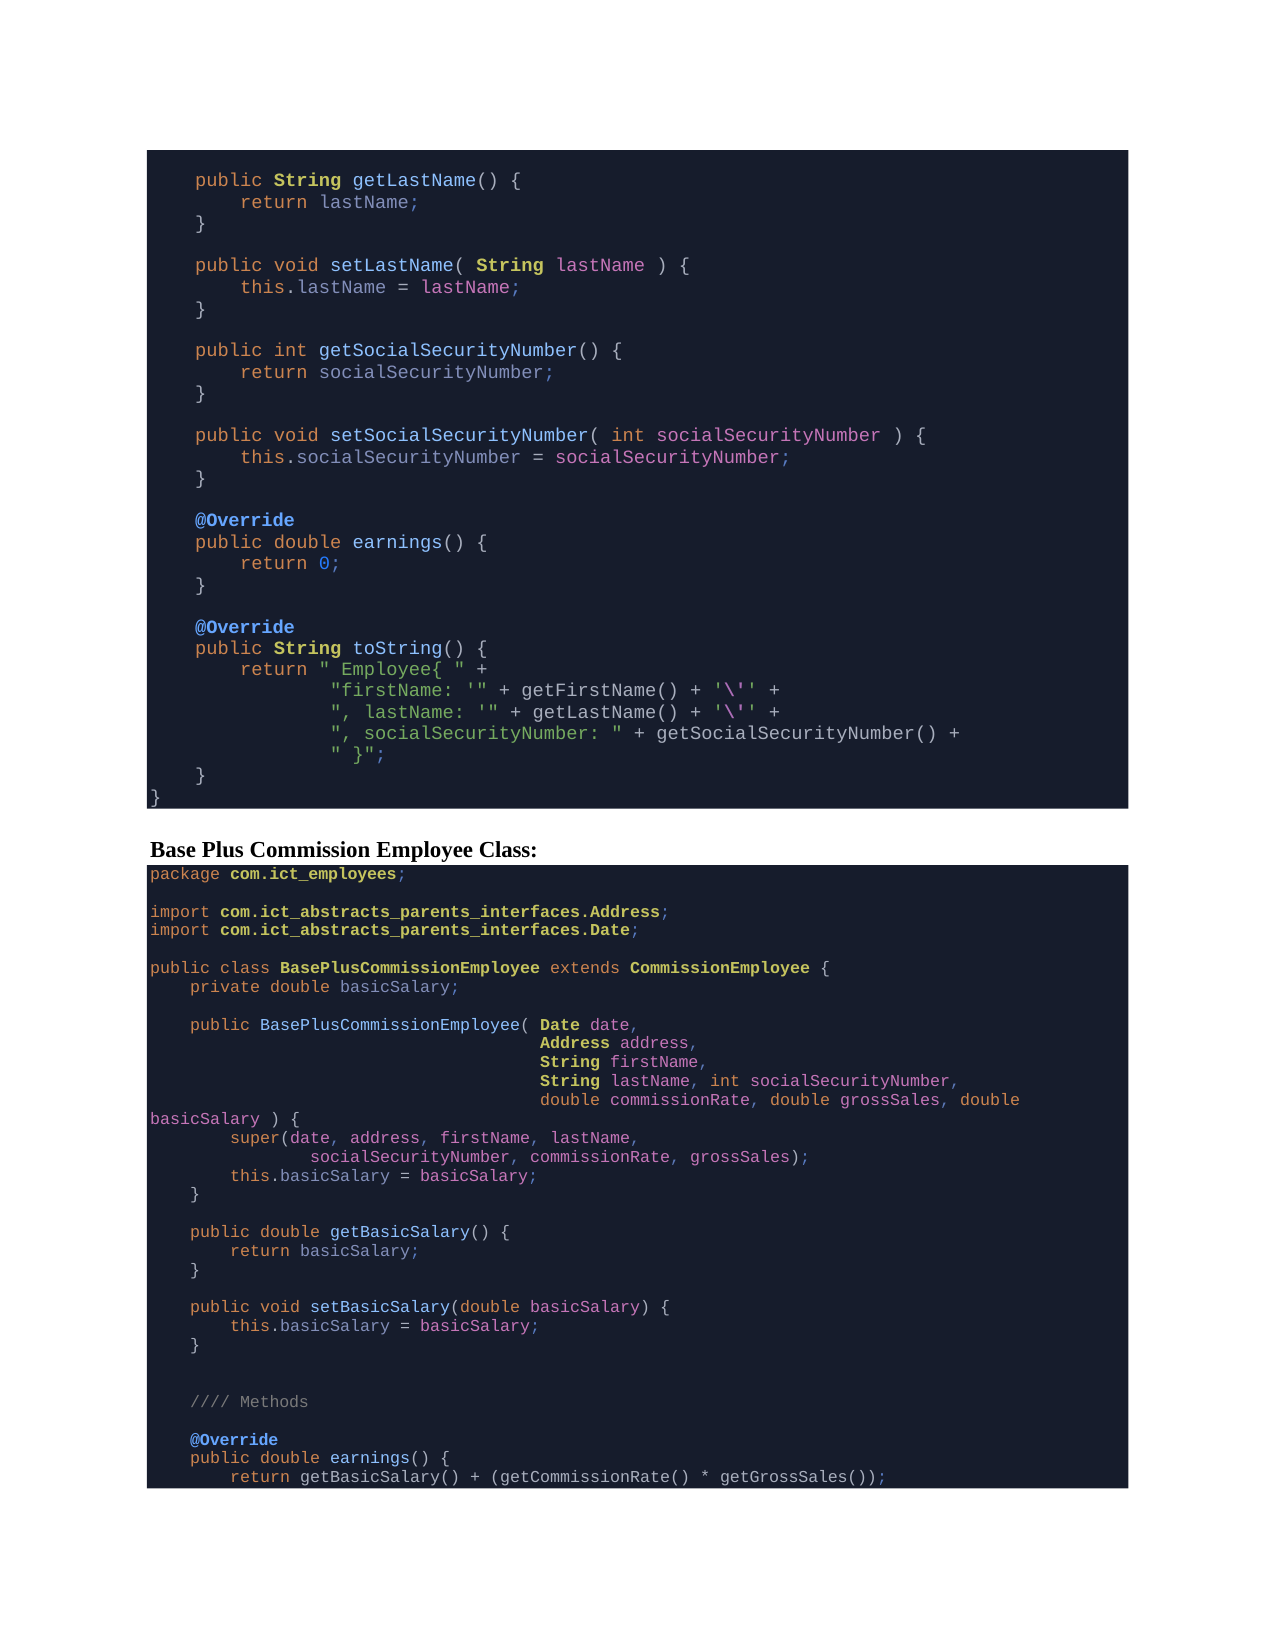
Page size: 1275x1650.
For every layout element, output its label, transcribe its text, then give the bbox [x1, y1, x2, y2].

text Base Plus Commission Employee Class: [150, 836, 1231, 863]
